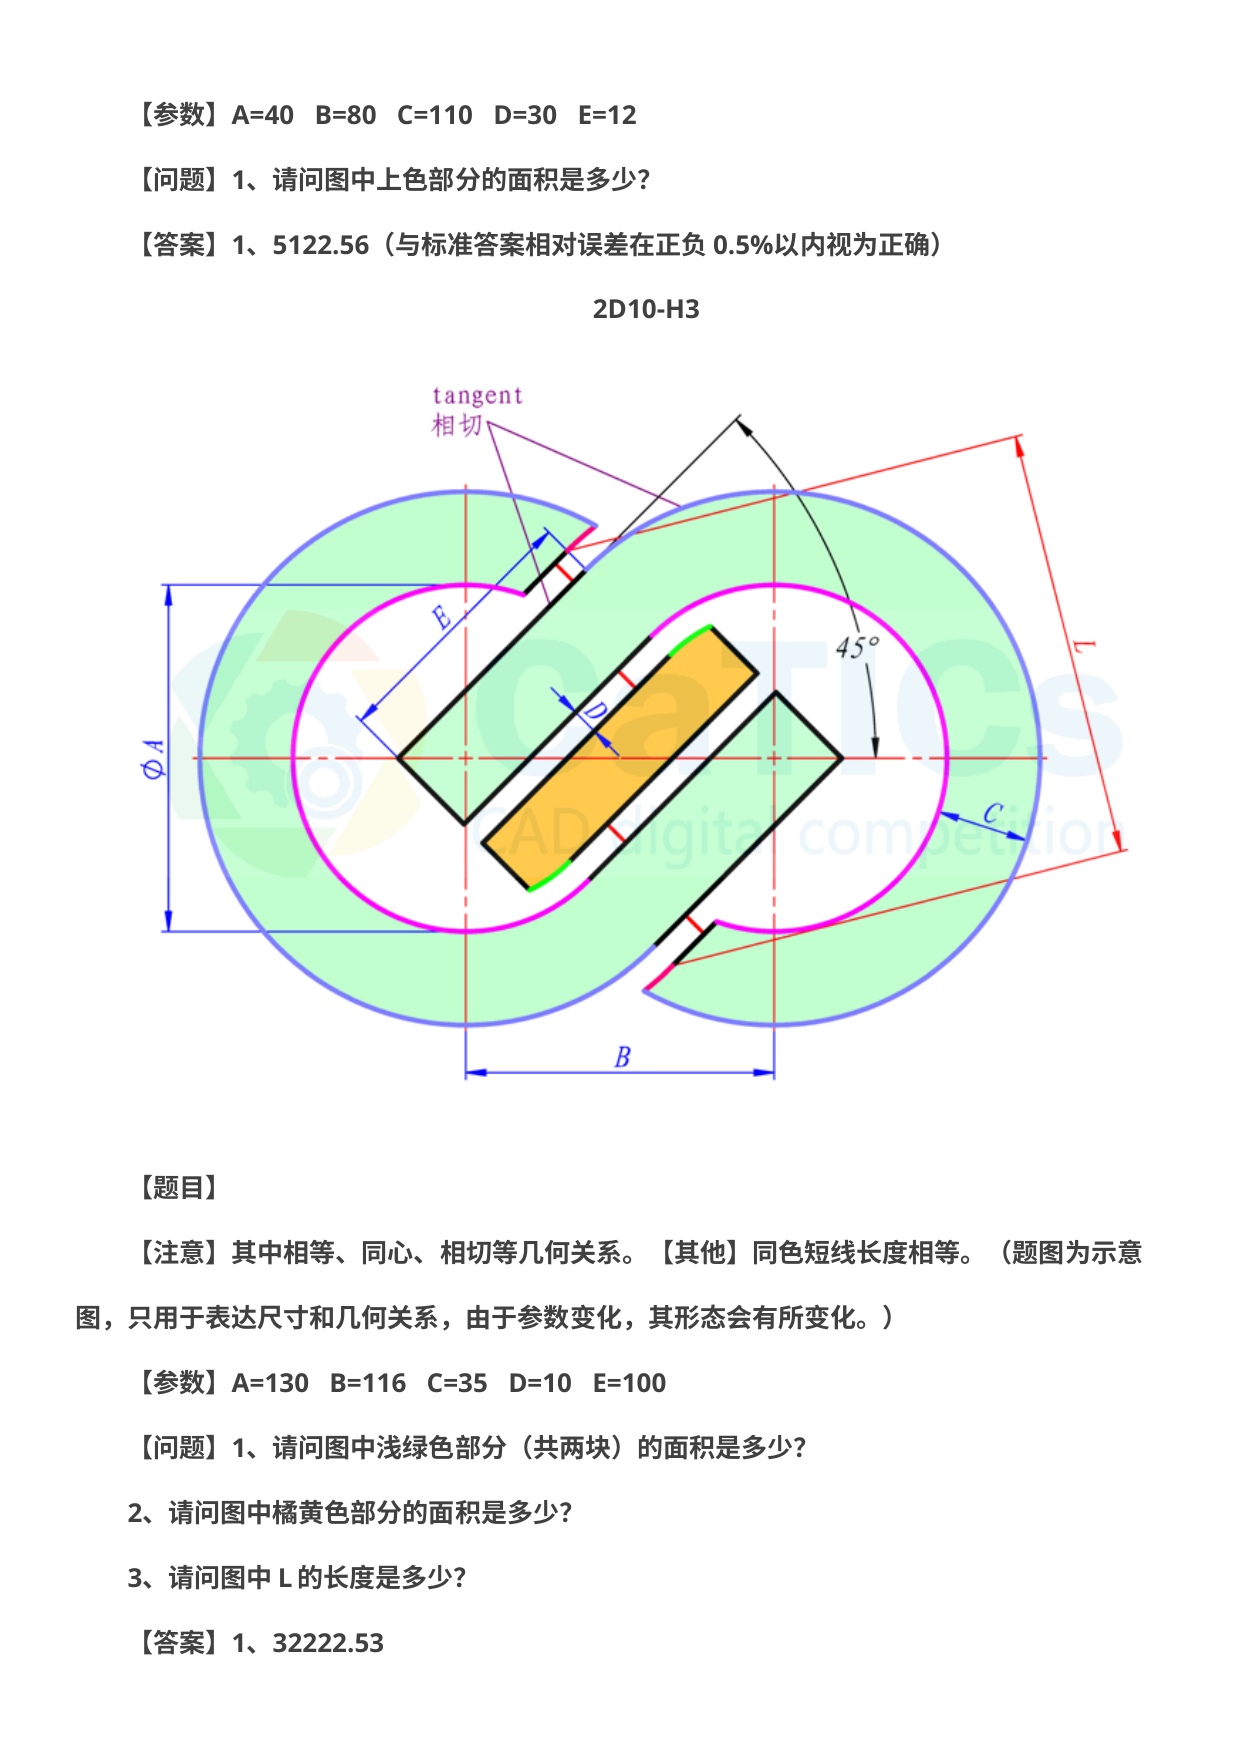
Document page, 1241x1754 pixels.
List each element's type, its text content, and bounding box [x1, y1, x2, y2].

text 【问题】1、请问图中上色部分的面积是多少？ [75, 146, 1165, 211]
text 2、请问图中橘黄色部分的面积是多少？ [75, 1478, 1165, 1543]
text 3、请问图中L的长度是多少？ [75, 1543, 1165, 1608]
picture [118, 340, 1171, 1148]
text 【题目】 [75, 1153, 1165, 1218]
text 【注意】其中相等、同心、相切等几何关系。【其他】同色短线长度相等。（题图为示意图，只用于表达尺寸和几何关系，由于参数变化，其形态会有所变化。） [75, 1218, 1165, 1348]
text 【参数】A=40 B=80 C=110 D=30 E=12 [75, 81, 1165, 146]
text 【问题】1、请问图中浅绿色部分（共两块）的面积是多少？ [75, 1413, 1165, 1478]
text 【答案】1、5122.56（与标准答案相对误差在正负0.5%以内视为正确） [75, 211, 1165, 276]
text 2D10-H3 [75, 276, 1165, 341]
text 【参数】A=130 B=116 C=35 D=10 E=100 [75, 1348, 1165, 1413]
text 【答案】1、32222.53 [75, 1608, 1165, 1673]
